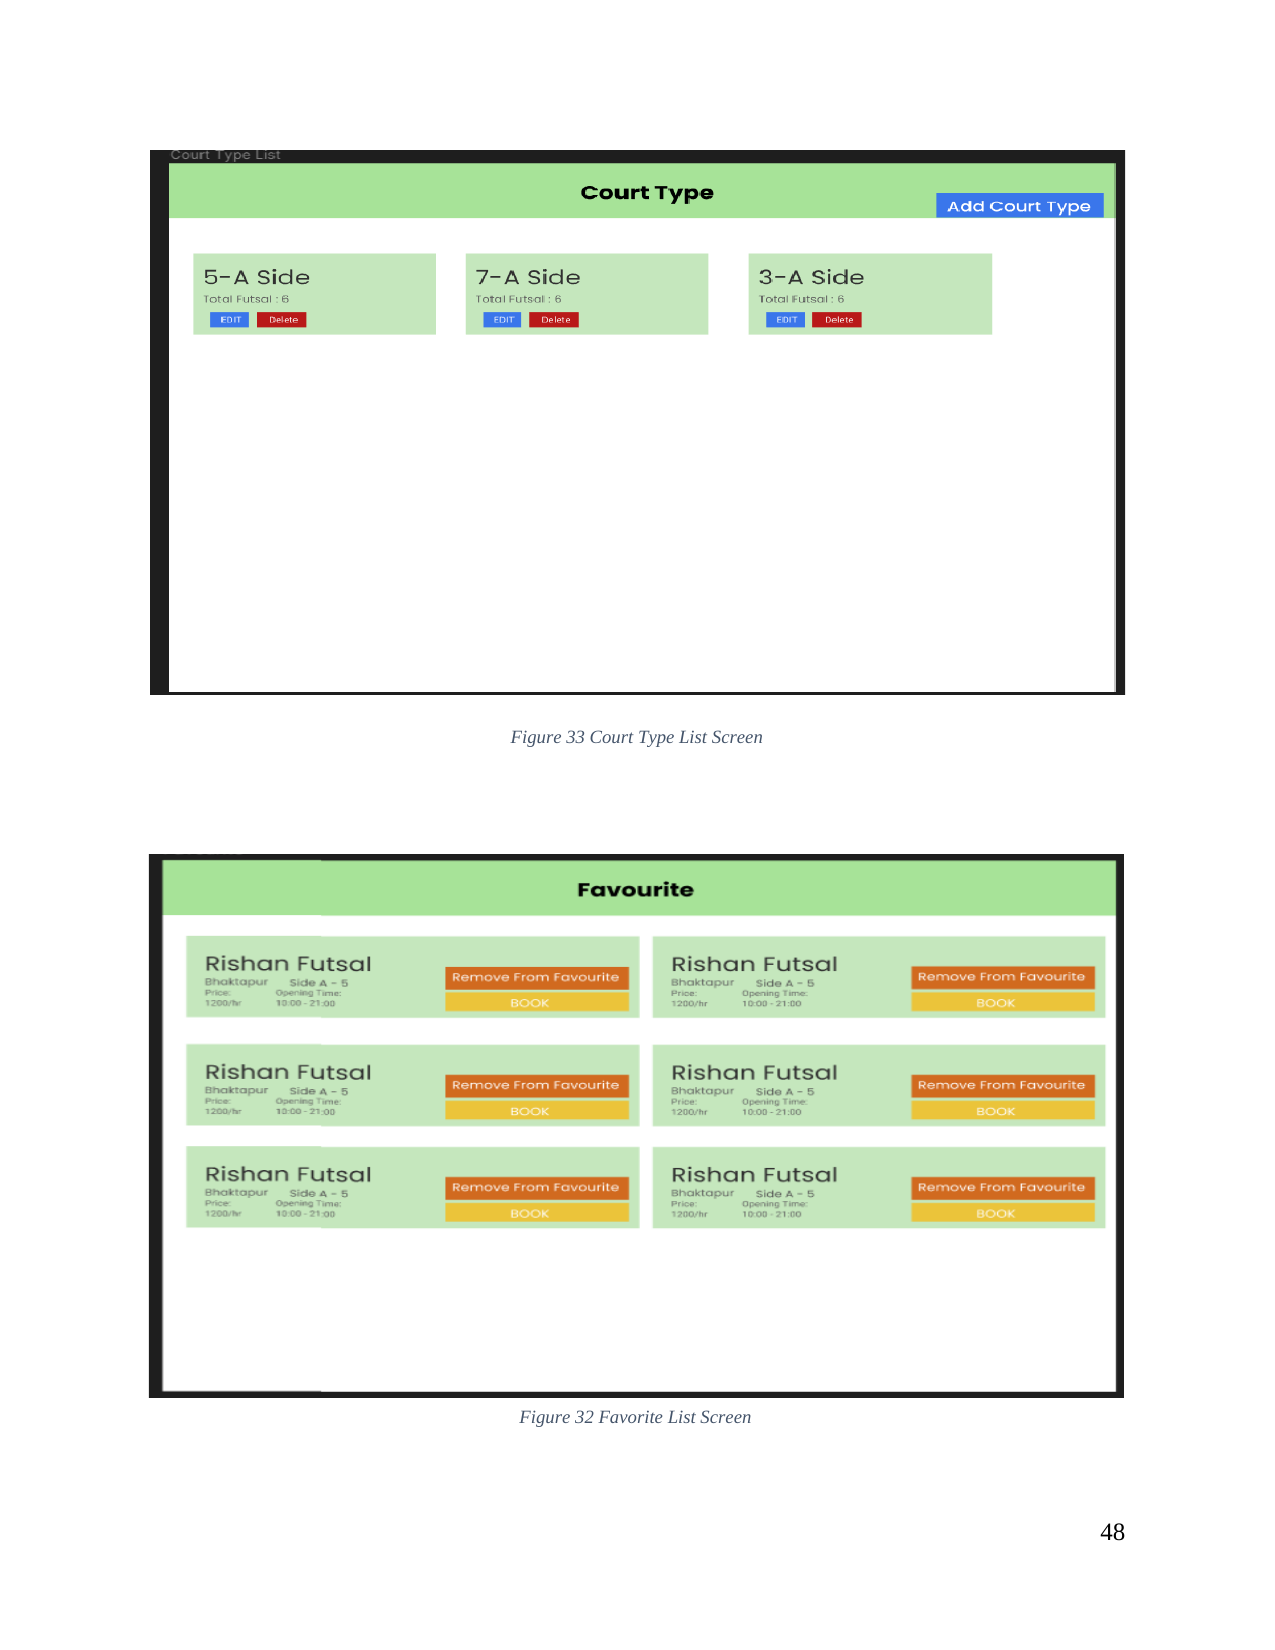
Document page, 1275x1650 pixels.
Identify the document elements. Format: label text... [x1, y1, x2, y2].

picture [148, 854, 1124, 1398]
text Figure 33 Court Type List Screen [150, 726, 1125, 747]
picture [150, 150, 1125, 695]
